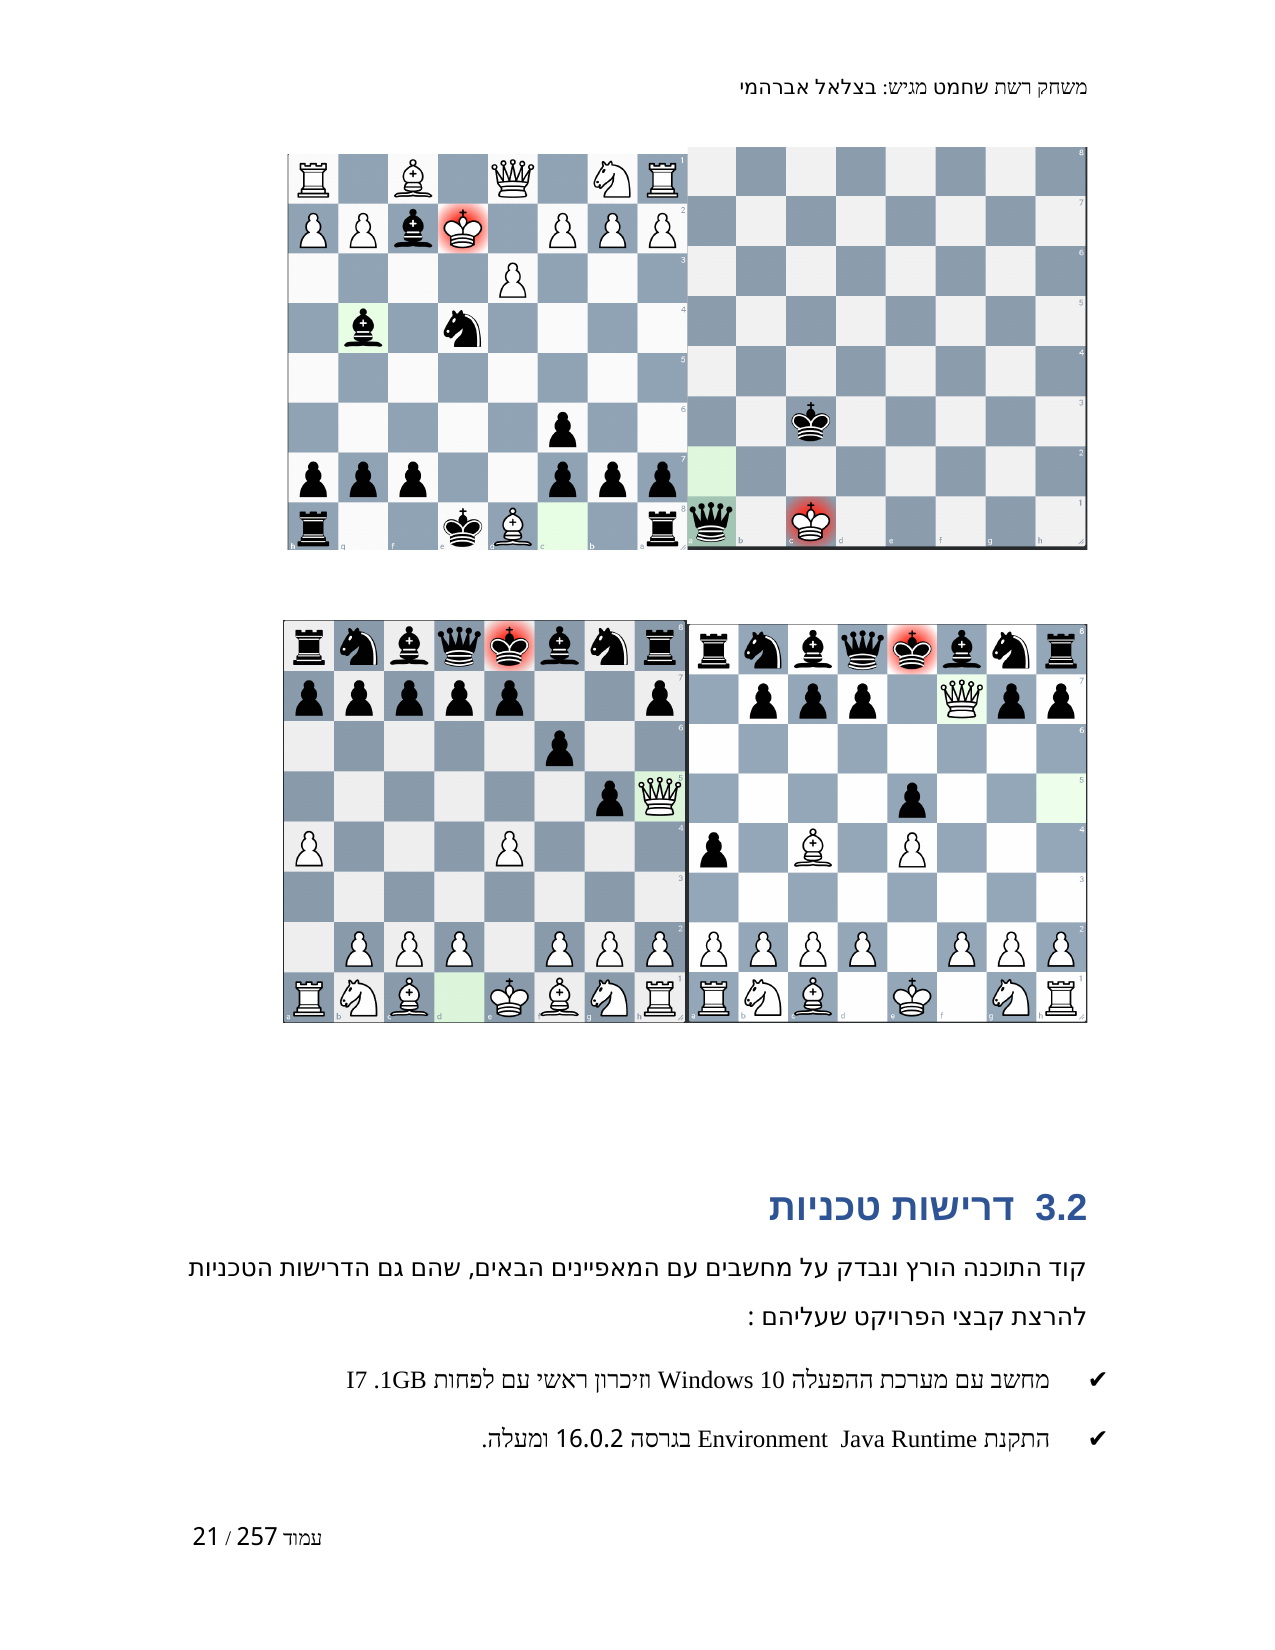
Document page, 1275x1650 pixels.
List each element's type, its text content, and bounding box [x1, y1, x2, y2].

text קוד התוכנה הורץ ונבדק על מחשבים עם המאפיינים הבאים, שהם גם הדרישות הטכניות להרצת קבצי הפרויקט שעליהם : [187, 1254, 1087, 1335]
subtitle 3.2 דרישות טכניות [187, 1186, 1087, 1229]
picture [287, 147, 1088, 550]
list התקנת Environment Java Runtime בגרסה 16.0.2 ומעלה. [187, 1410, 1087, 1462]
picture [283, 620, 1088, 1023]
list מחשב עם מערכת ההפעלה Windows 10 וזיכרון ראשי עם לפחות I7 .1GB [187, 1351, 1087, 1403]
